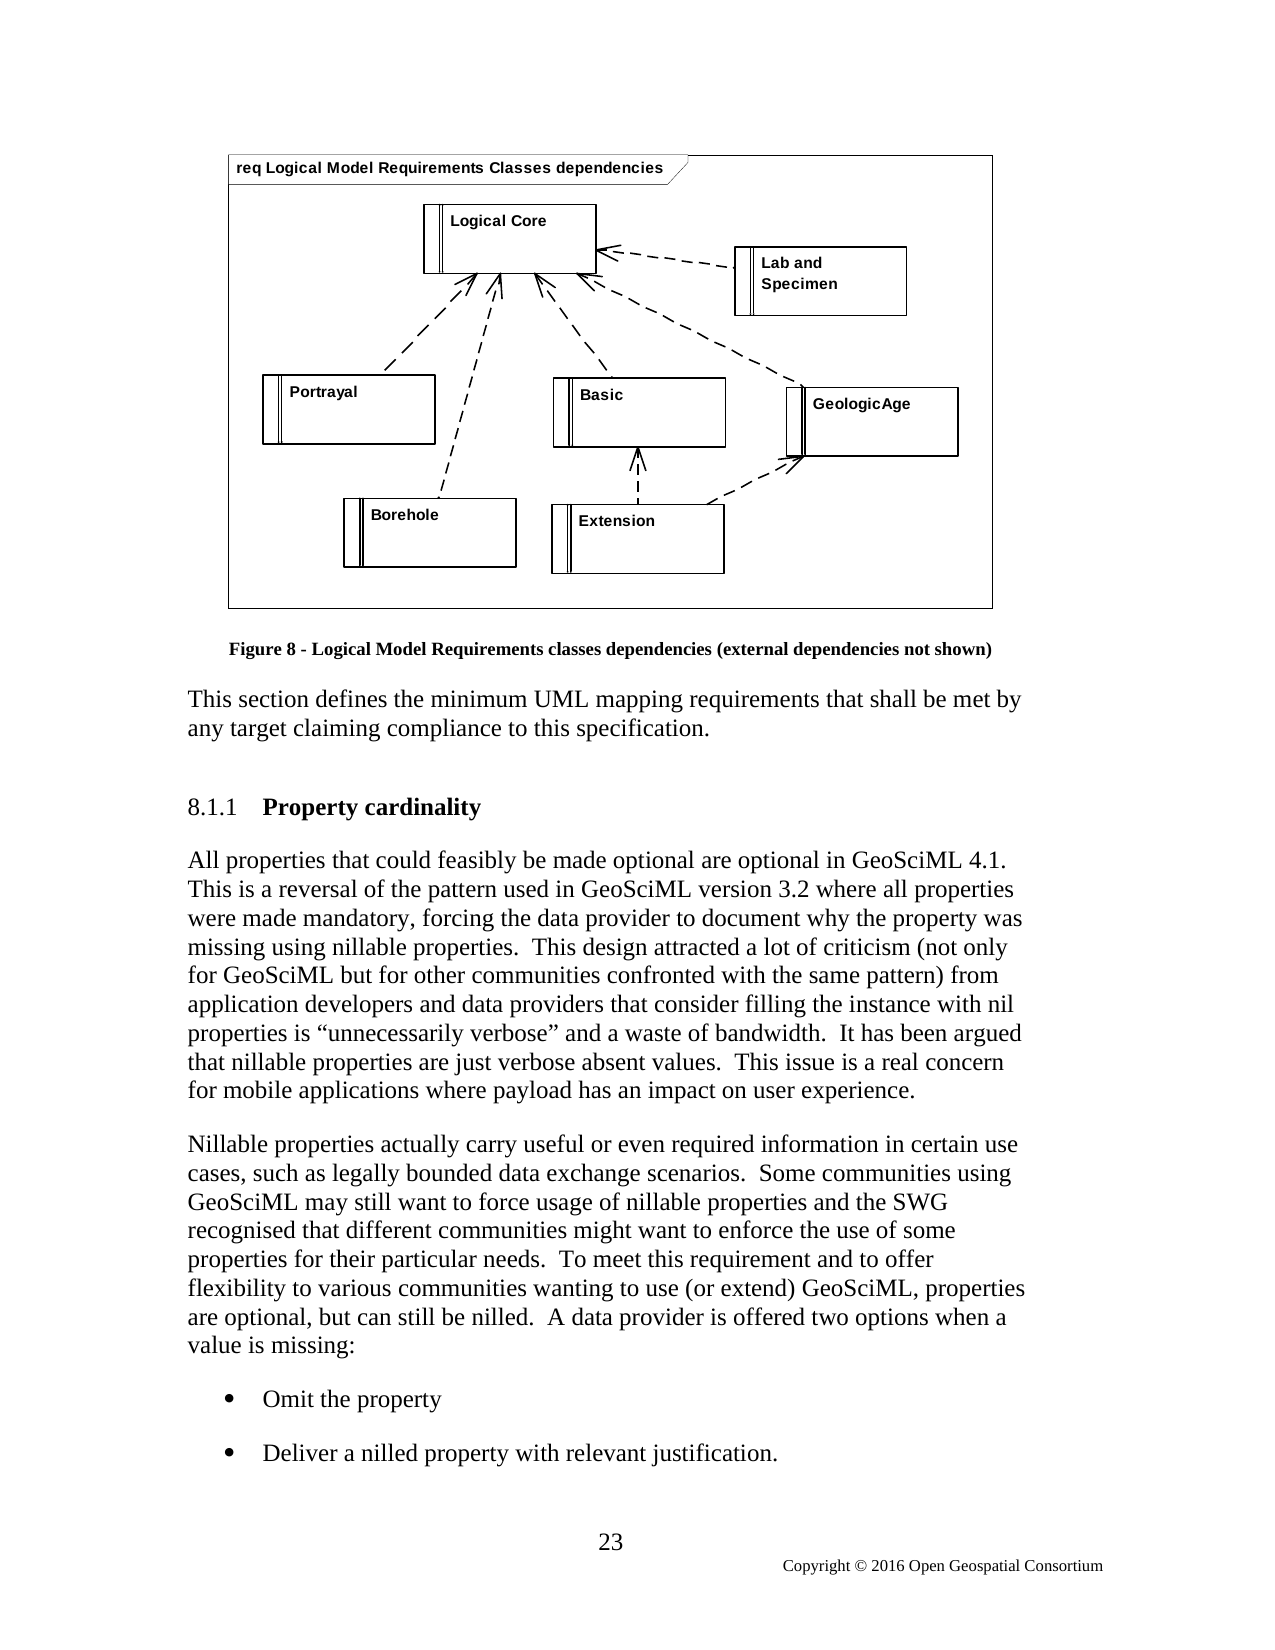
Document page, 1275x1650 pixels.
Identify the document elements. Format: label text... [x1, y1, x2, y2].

text This section defines the minimum UML mapping requirements that shall be met by any target claiming compliance to this specification. [187, 684, 1034, 742]
list Omit the property [225, 1384, 1034, 1413]
text Figure 8 - Logical Model Requirements classes dependencies (external dependencies not shown) [187, 637, 1034, 659]
subtitle Property cardinality [187, 792, 1034, 820]
text Nillable properties actually carry useful or even required information in certain use cases, such as legally bounded data exchange scenarios. Some communities using GeoSciML may still want to force usage of nillable properties and the SWG recognised that different communities might want to enforce the use of some properties for their particular needs. To meet this requirement and to offer flexibility to various communities wanting to use (or extend) GeoSciML, properties are optional, but can still be nilled. A data provider is offered two options when a value is missing: [187, 1129, 1034, 1359]
text All properties that could feasibly be made optional are optional in GeoSciML 4.1. This is a reversal of the pattern used in GeoSciML version 3.2 where all properties were made mandatory, forcing the data provider to document why the property was missing using nillable properties. This design attracted a lot of criticism (not only for GeoSciML but for other communities confronted with the same pattern) from application developers and data providers that consider filling the instance with nil properties is “unnecessarily verbose” and a waste of bandwidth. It has been argued that nillable properties are just verbose absent values. This issue is a real concern for mobile applications where payload has an impact on user experience. [187, 845, 1034, 1104]
list Deliver a nilled property with relevant justification. [225, 1438, 1034, 1467]
